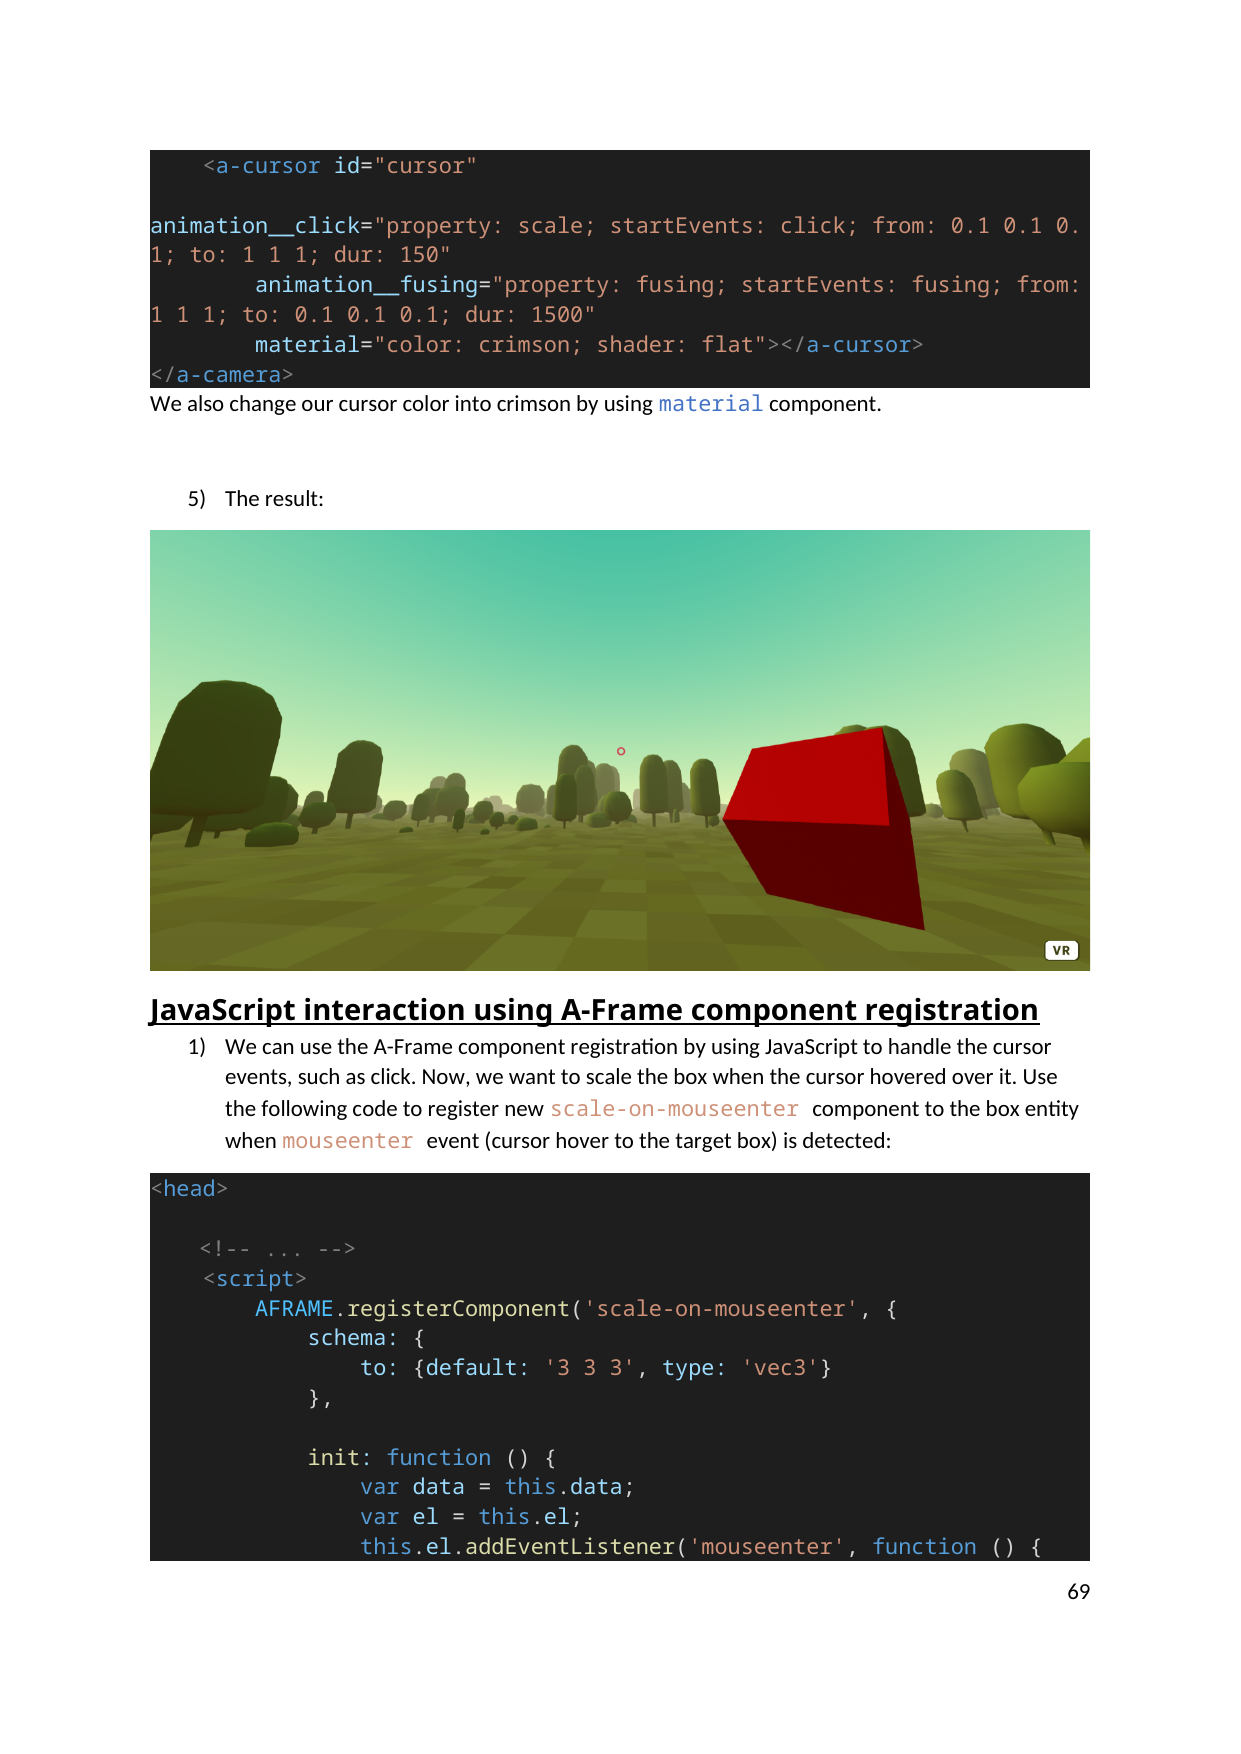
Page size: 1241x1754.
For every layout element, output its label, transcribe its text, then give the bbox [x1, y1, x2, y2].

text <head> [150, 1173, 1090, 1203]
text </a-camera> [150, 358, 1090, 388]
text }, [150, 1382, 1090, 1412]
list The result: [187, 484, 1090, 512]
picture [150, 530, 1091, 971]
text animation__click="property: scale; startEvents: click; from: 0.1 0.1 0.1; to: 1 1 1; dur: 150" [150, 180, 1090, 269]
text AFRAME.registerComponent('scale-on-mouseenter', { [150, 1292, 1090, 1322]
text animation__fusing="property: fusing; startEvents: fusing; from: 1 1 1; to: 0.1 0.1 0.1; dur: 1500" [150, 269, 1090, 329]
text We also change our cursor color into crimson by using material component. [150, 388, 1090, 418]
text <a-cursor id="cursor" [150, 150, 1090, 180]
text this.el.addEventListener('mouseenter', function () { [150, 1531, 1090, 1561]
subtitle JavaScript interaction using A-Frame component registration [150, 989, 1090, 1029]
list We can use the A-Frame component registration by using JavaScript to handle the cursor events, such as click. Now, we want to scale the box when the cursor hovered over it. Use the following code to register new scale-on-mouseenter component to the box entity when mouseenter event (cursor hover to the target box) is detected: [187, 1032, 1090, 1154]
text var data = this.data; [150, 1471, 1090, 1501]
text init: function () { [150, 1441, 1090, 1471]
text var el = this.el; [150, 1501, 1090, 1531]
text <!-- ... --> [150, 1233, 1090, 1263]
text schema: { [150, 1322, 1090, 1352]
text <script> [150, 1263, 1090, 1292]
text material="color: crimson; shader: flat"></a-cursor> [150, 329, 1090, 358]
text to: {default: '3 3 3', type: 'vec3'} [150, 1352, 1090, 1382]
